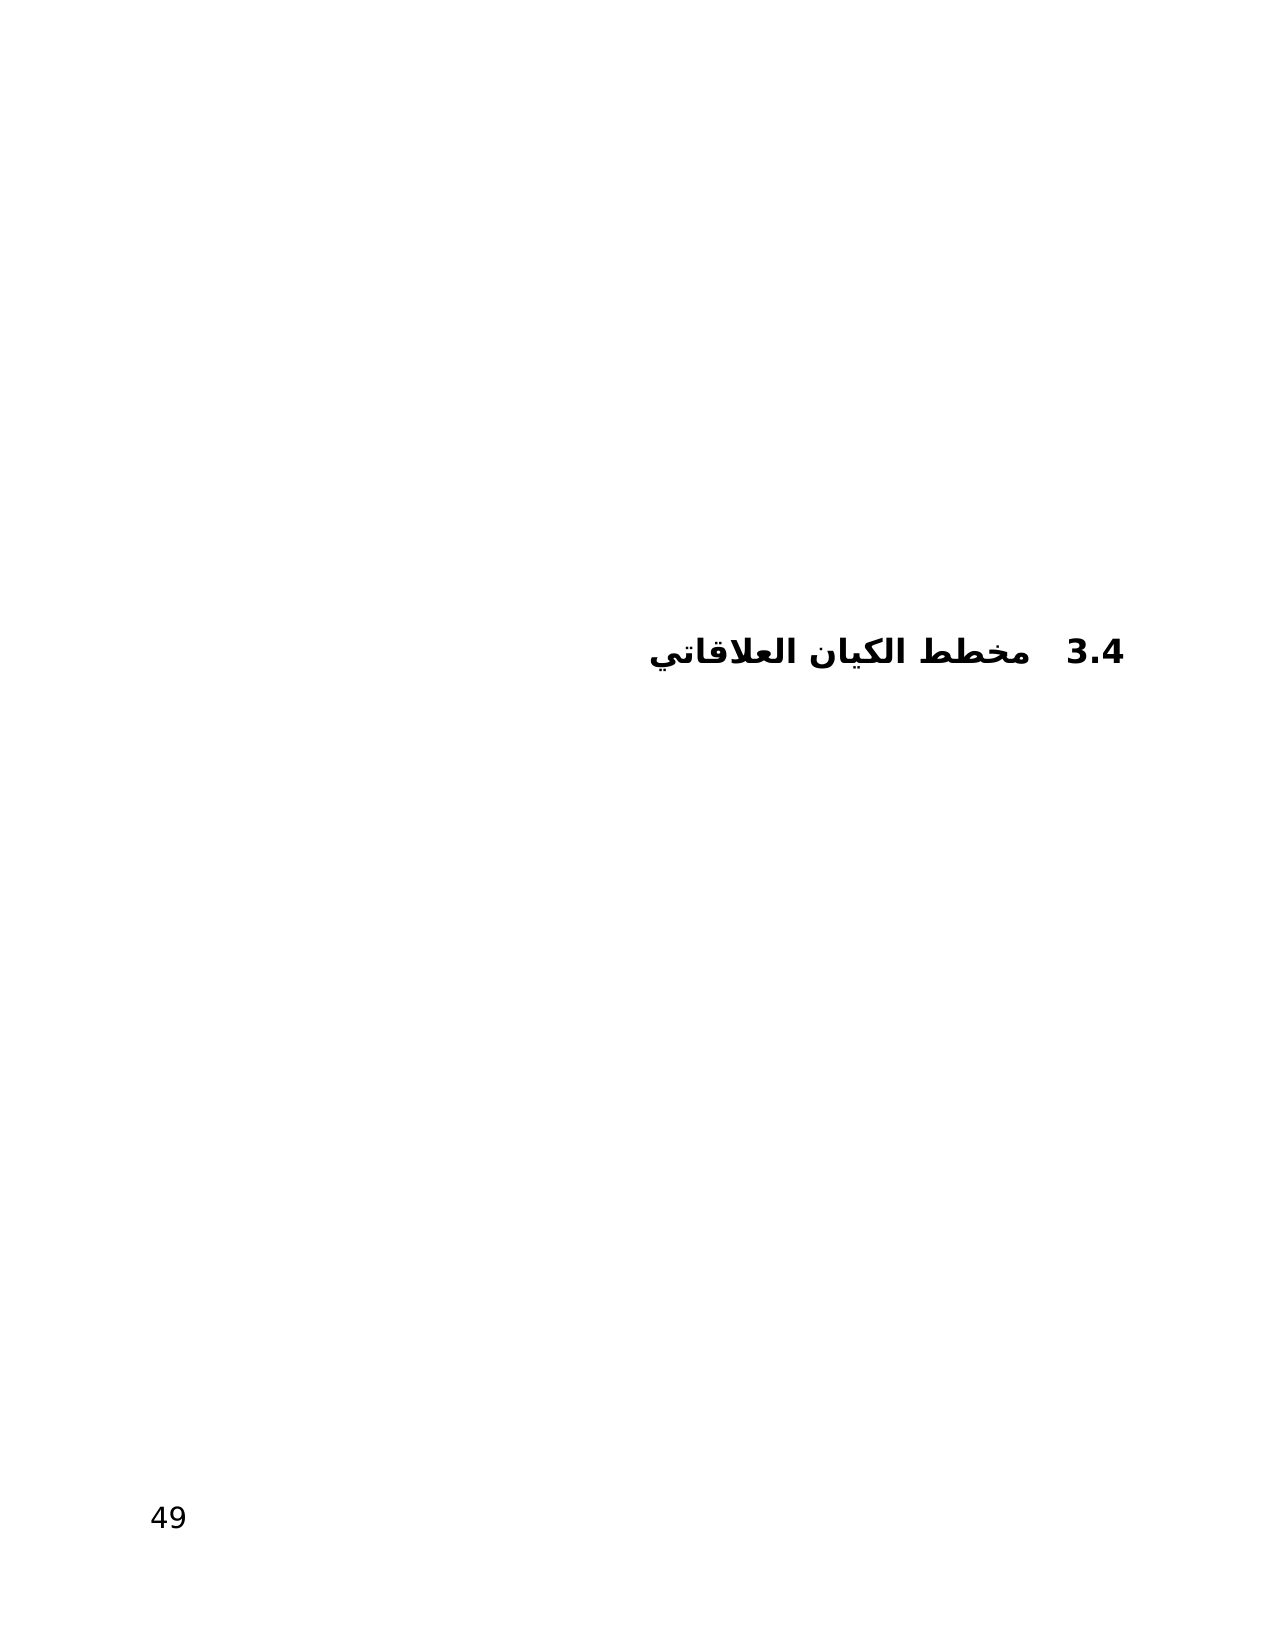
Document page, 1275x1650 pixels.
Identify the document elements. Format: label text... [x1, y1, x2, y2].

title 3.4 مخطط الكيان العلاقاتي [150, 633, 1125, 672]
